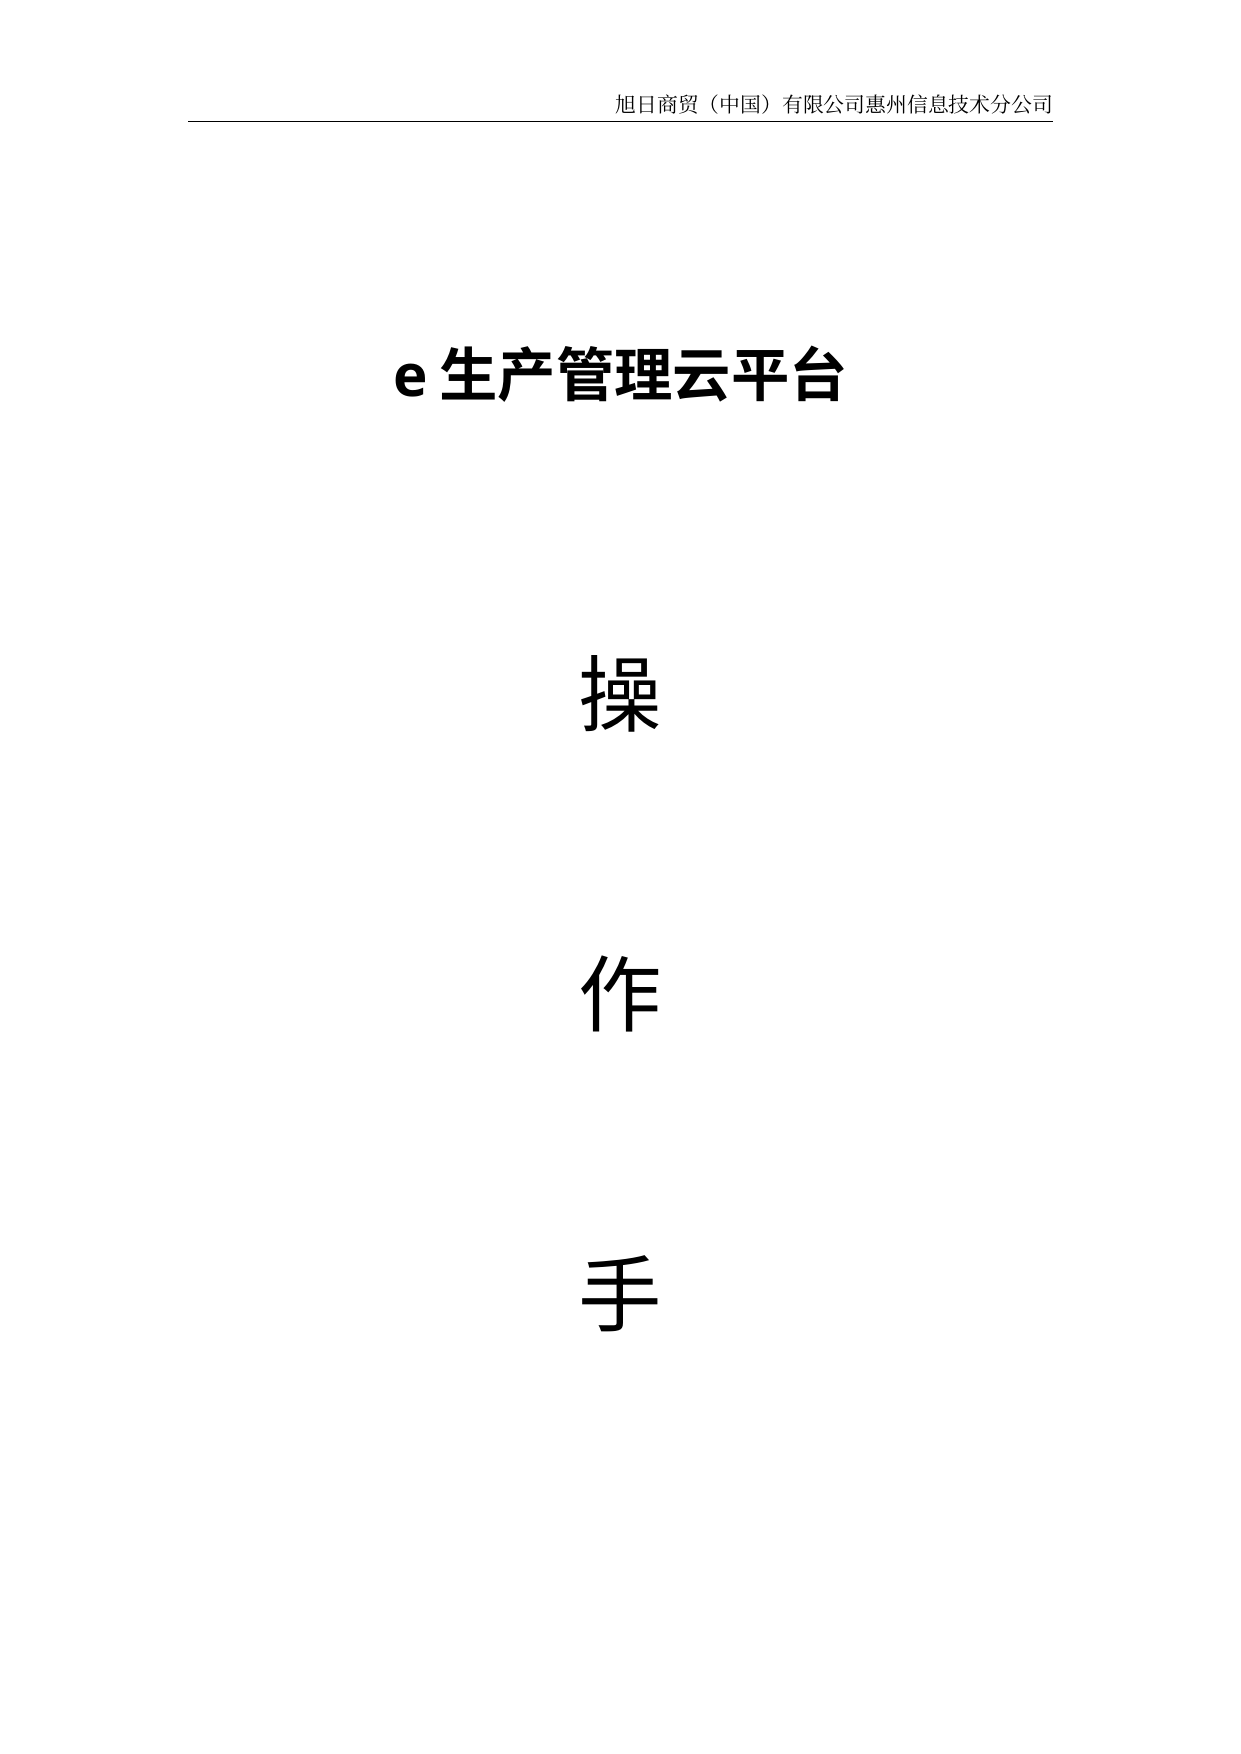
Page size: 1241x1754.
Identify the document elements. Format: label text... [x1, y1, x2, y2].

text 操 [187, 614, 1053, 764]
text e生产管理云平台 [187, 314, 1053, 427]
text 作 [187, 914, 1053, 1064]
text 手 [187, 1214, 1053, 1364]
